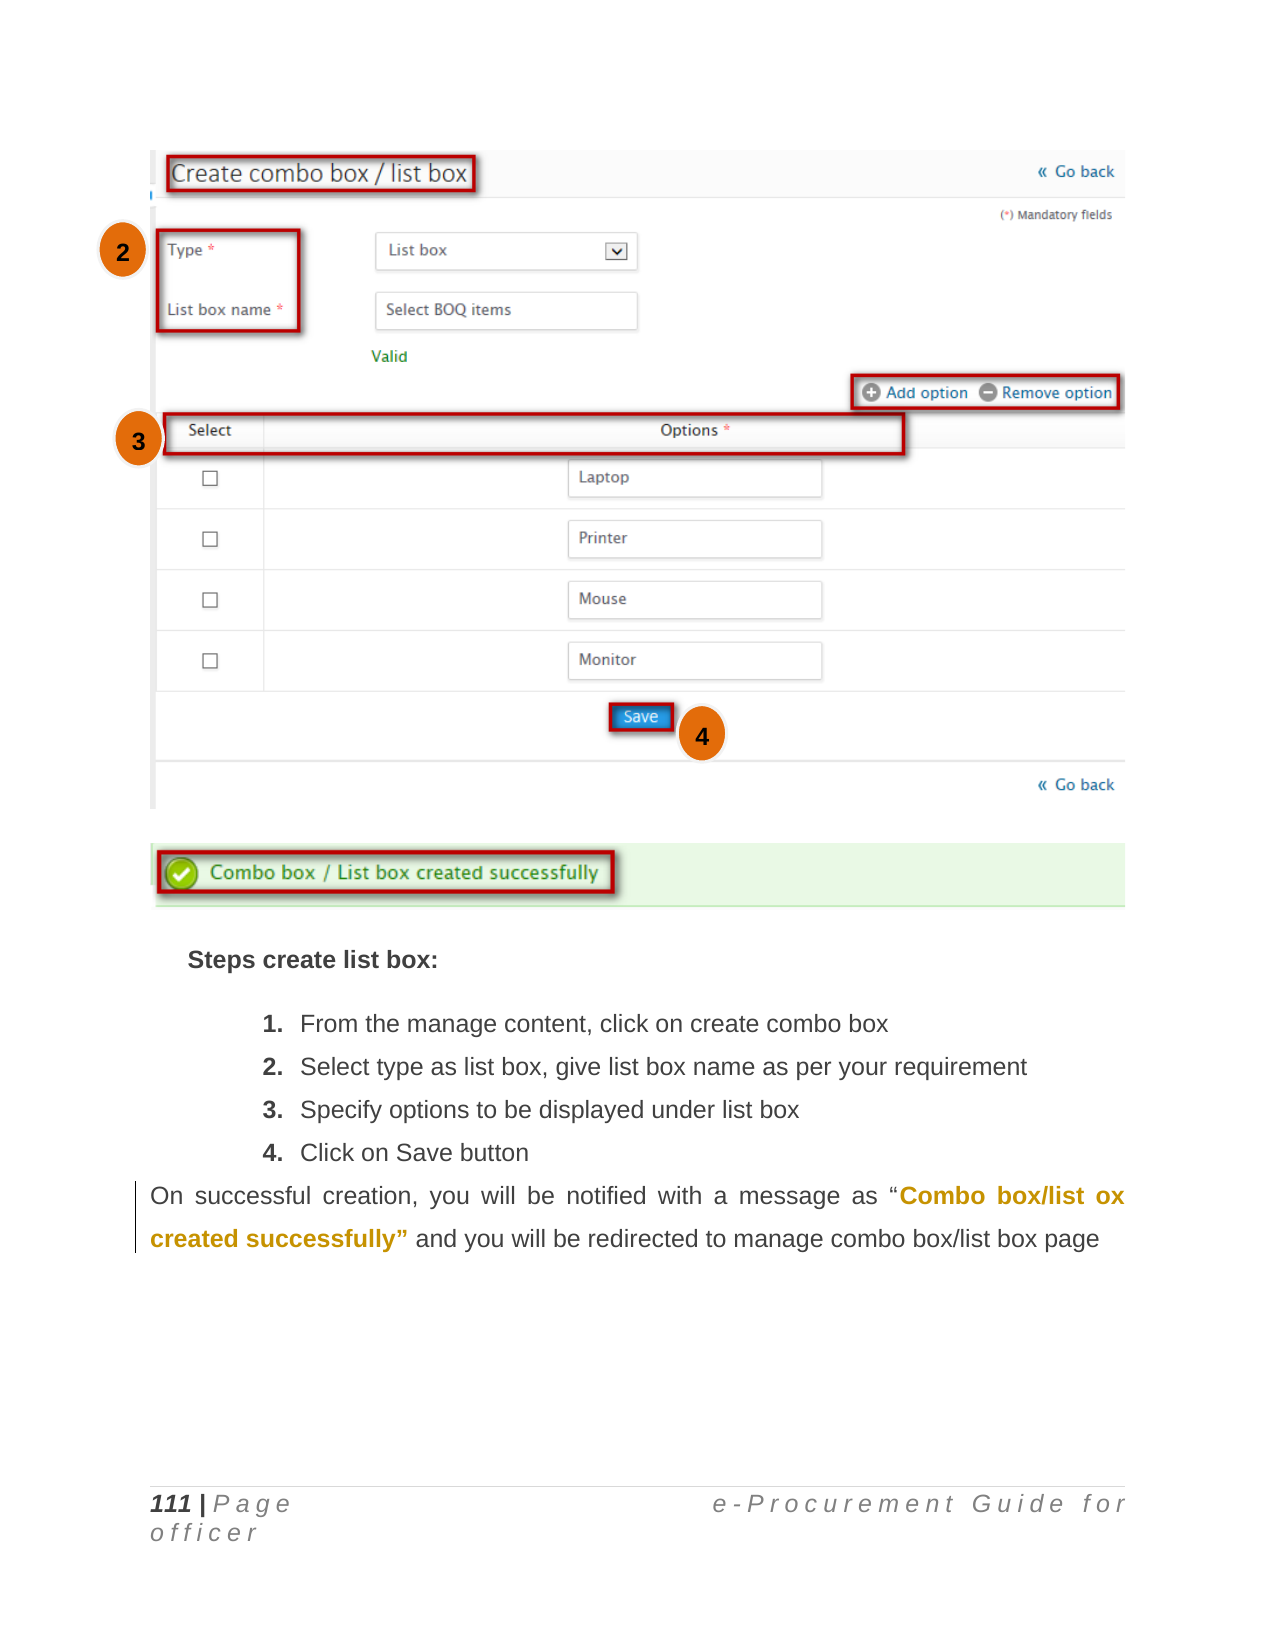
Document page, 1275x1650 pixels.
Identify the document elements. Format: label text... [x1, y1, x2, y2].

list Click on Save button [262, 1138, 1125, 1167]
picture [150, 150, 1125, 809]
list Select type as list box, give list box name as per your requirement [262, 1052, 1125, 1081]
list From the manage content, click on create combo box [262, 1009, 1125, 1038]
text On successful creation, you will be notified with a message as “Combo box/list ox created successfully” and you will be redirected to manage combo box/list box page [150, 1181, 1125, 1253]
list Specify options to be displayed under list box [262, 1095, 1125, 1124]
picture [150, 843, 1125, 910]
text Steps create list box: [187, 945, 1125, 974]
